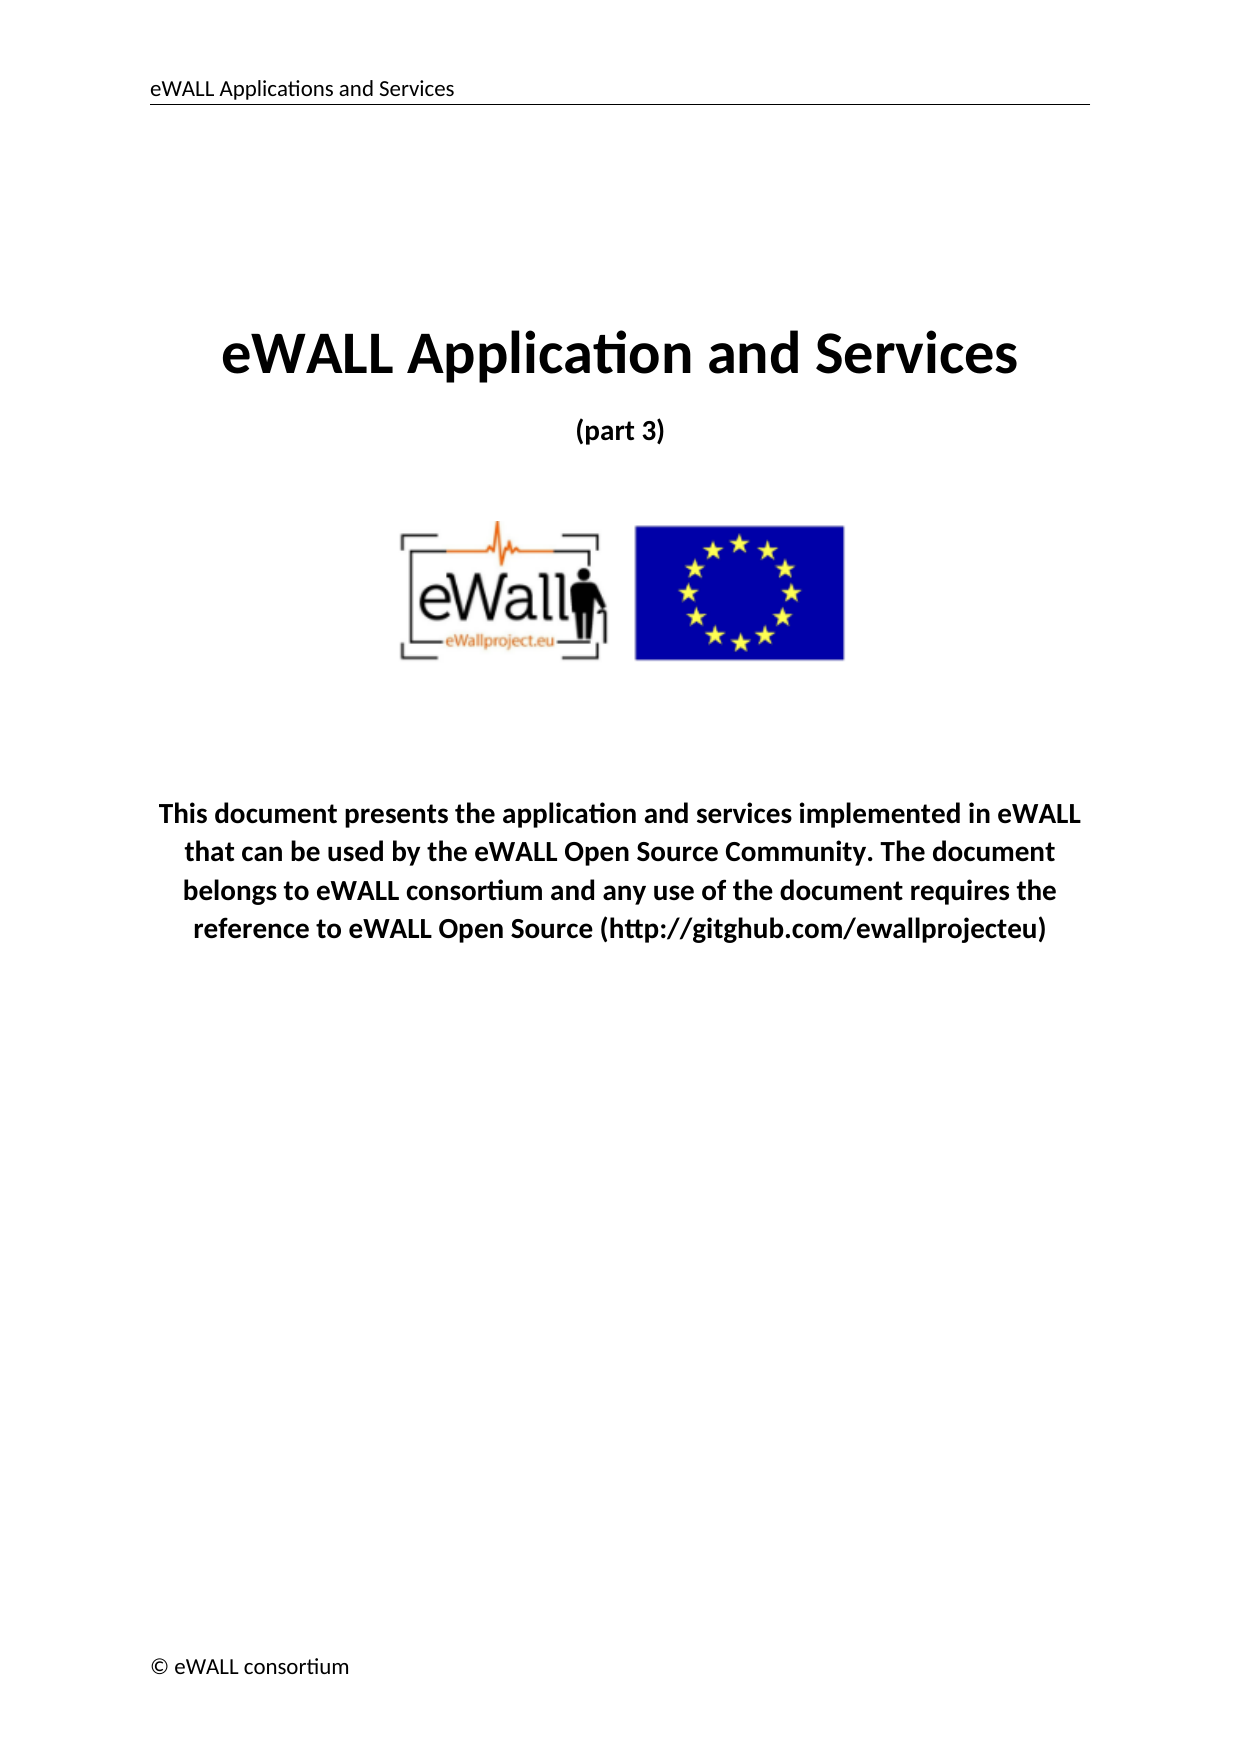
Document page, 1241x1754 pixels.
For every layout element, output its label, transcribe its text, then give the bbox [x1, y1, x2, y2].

text This document presents the application and services implemented in eWALL that can be used by the eWALL Open Source Community. The document belongs to eWALL consortium and any use of the document requires the reference to eWALL Open Source (http://gitghub.com/ewallprojecteu) [150, 795, 1090, 946]
text (part 3) [150, 412, 1090, 447]
picture [387, 521, 853, 666]
text eWALL Application and Services [150, 315, 1090, 389]
